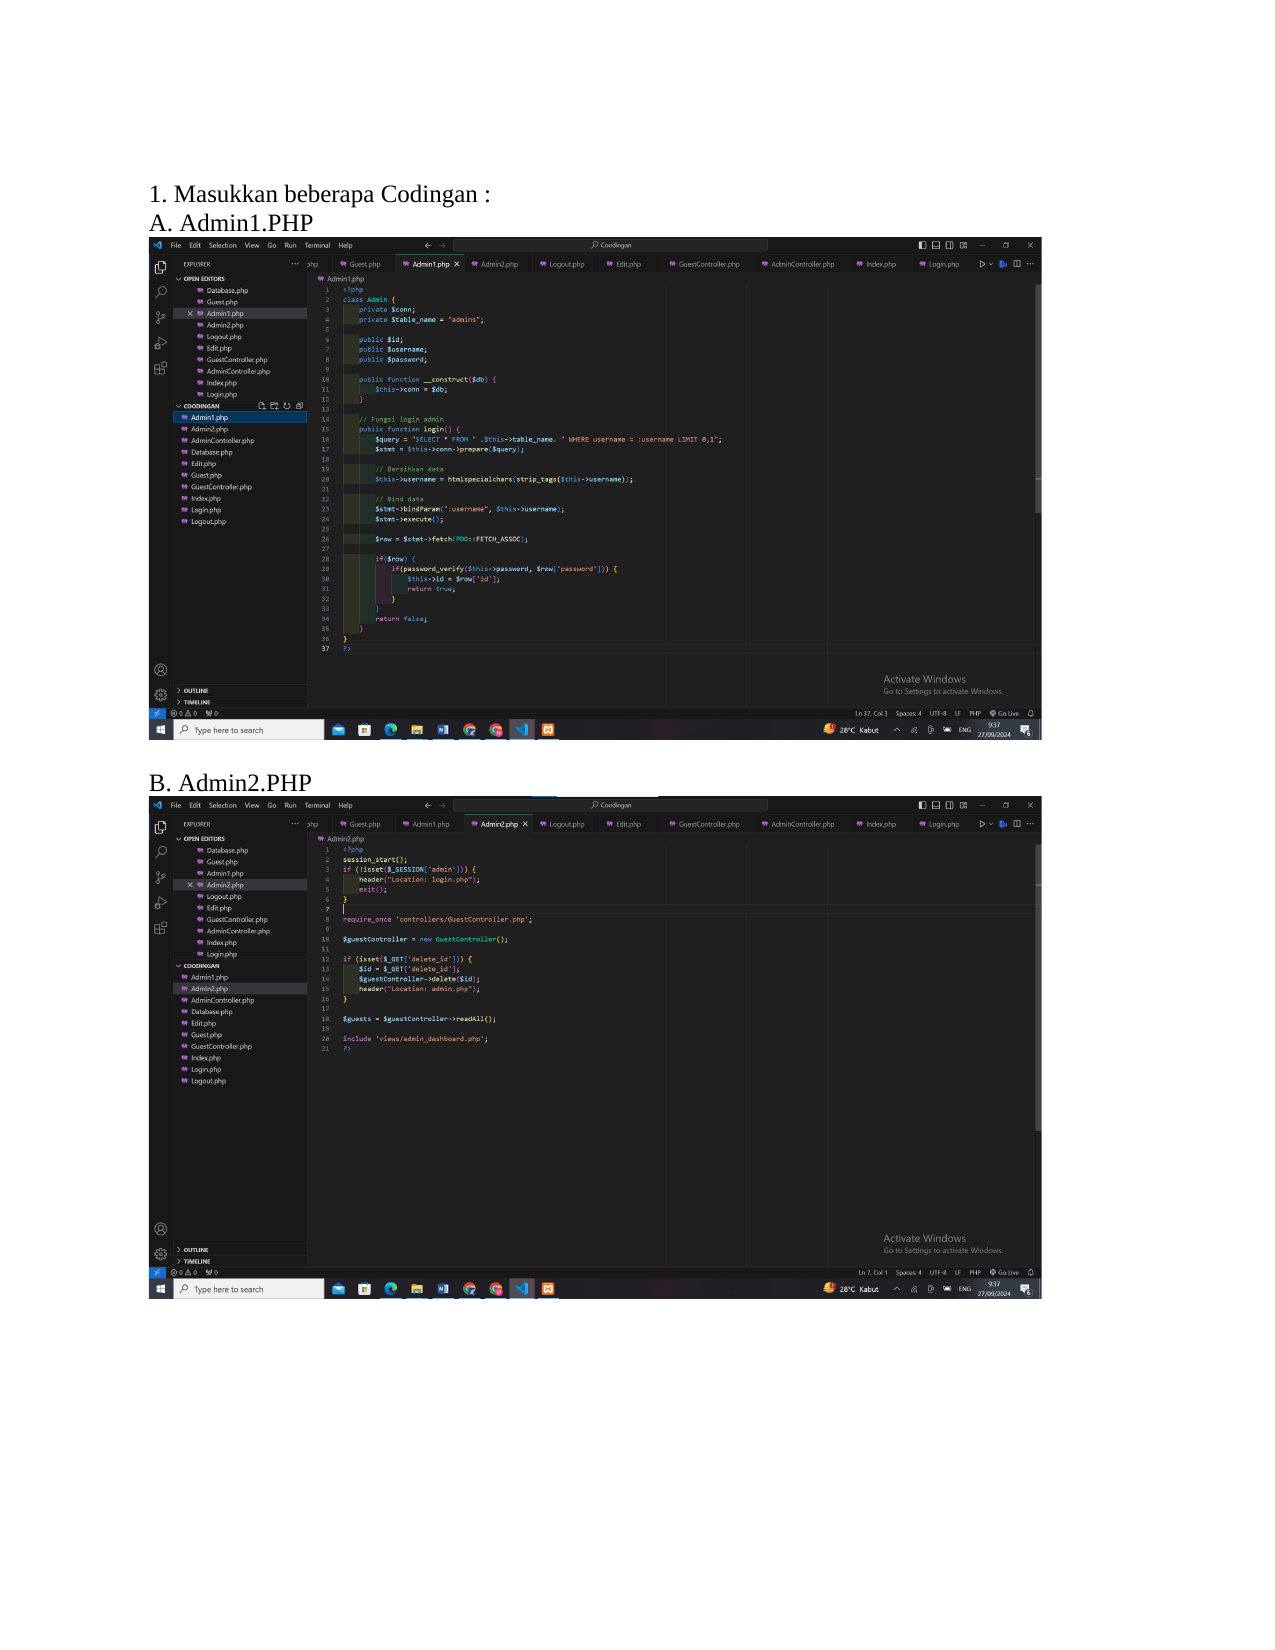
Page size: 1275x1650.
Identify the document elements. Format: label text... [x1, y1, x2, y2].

text 1. Masukkan beberapa Codingan : [149, 179, 1042, 208]
picture [148, 237, 1042, 740]
text B. Admin2.PHP [149, 768, 1042, 796]
text A. Admin1.PHP [149, 208, 1042, 237]
picture [148, 796, 1042, 1299]
